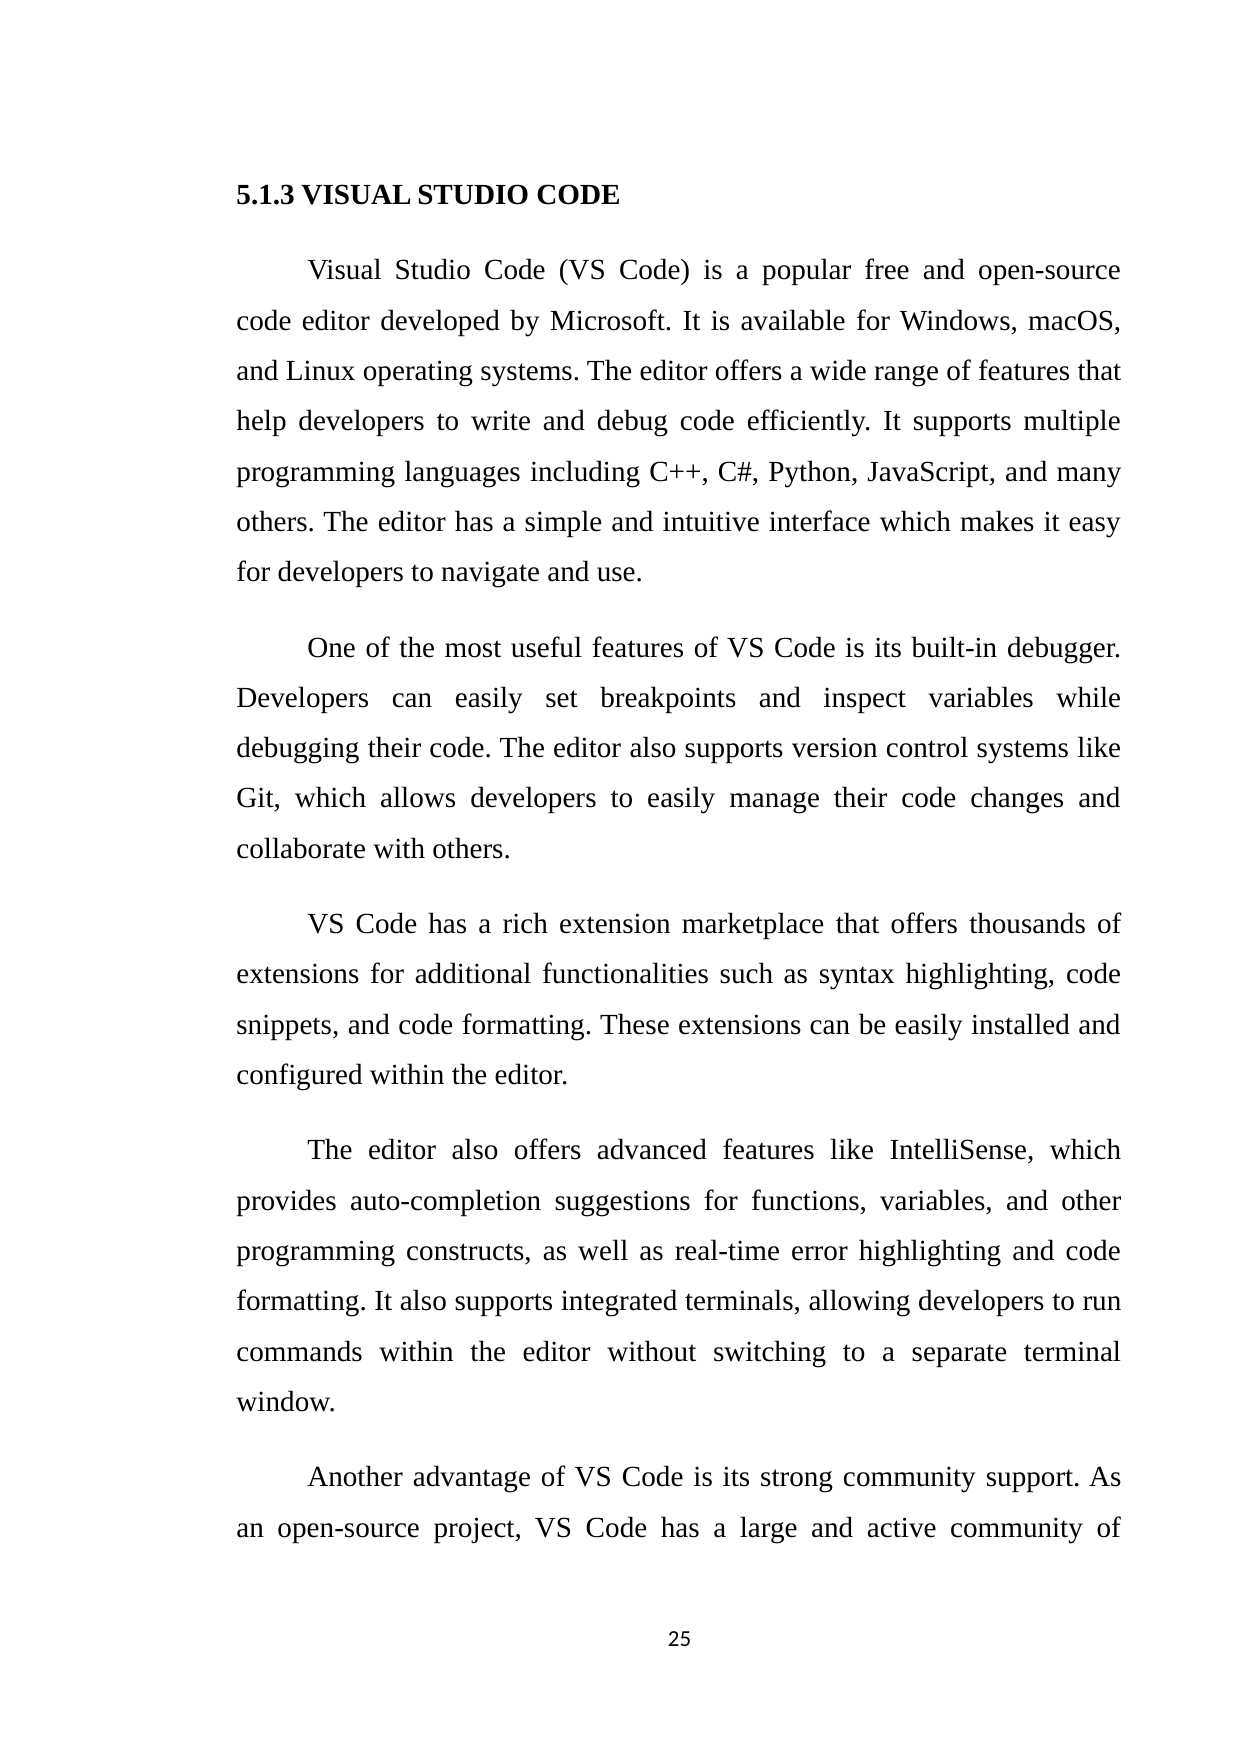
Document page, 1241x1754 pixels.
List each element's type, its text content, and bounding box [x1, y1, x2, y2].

text VS Code has a rich extension marketplace that offers thousands of extensions for additional functionalities such as syntax highlighting, code snippets, and code formatting. These extensions can be easily installed and configured within the editor. [236, 906, 1122, 1091]
text One of the most useful features of VS Code is its built-in debugger. Developers can easily set breakpoints and inspect variables while debugging their code. The editor also supports version control systems like Git, which allows developers to easily manage their code changes and collaborate with others. [236, 630, 1122, 864]
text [236, 1459, 1122, 1543]
text 5.1.3 VISUAL STUDIO CODE [236, 177, 1122, 211]
text Visual Studio Code (VS Code) is a popular free and open-source code editor developed by Microsoft. It is available for Windows, macOS, and Linux operating systems. The editor offers a wide range of features that help developers to write and debug code efficiently. It supports multiple programming languages including C++, C#, Python, JavaScript, and many others. The editor has a simple and intuitive interface which makes it easy for developers to navigate and use. [236, 252, 1122, 588]
text The editor also offers advanced features like IntelliSense, which provides auto-completion suggestions for functions, variables, and other programming constructs, as well as real-time error highlighting and code formatting. It also supports integrated terminals, allowing developers to run commands within the editor without switching to a separate terminal window. [236, 1132, 1122, 1418]
